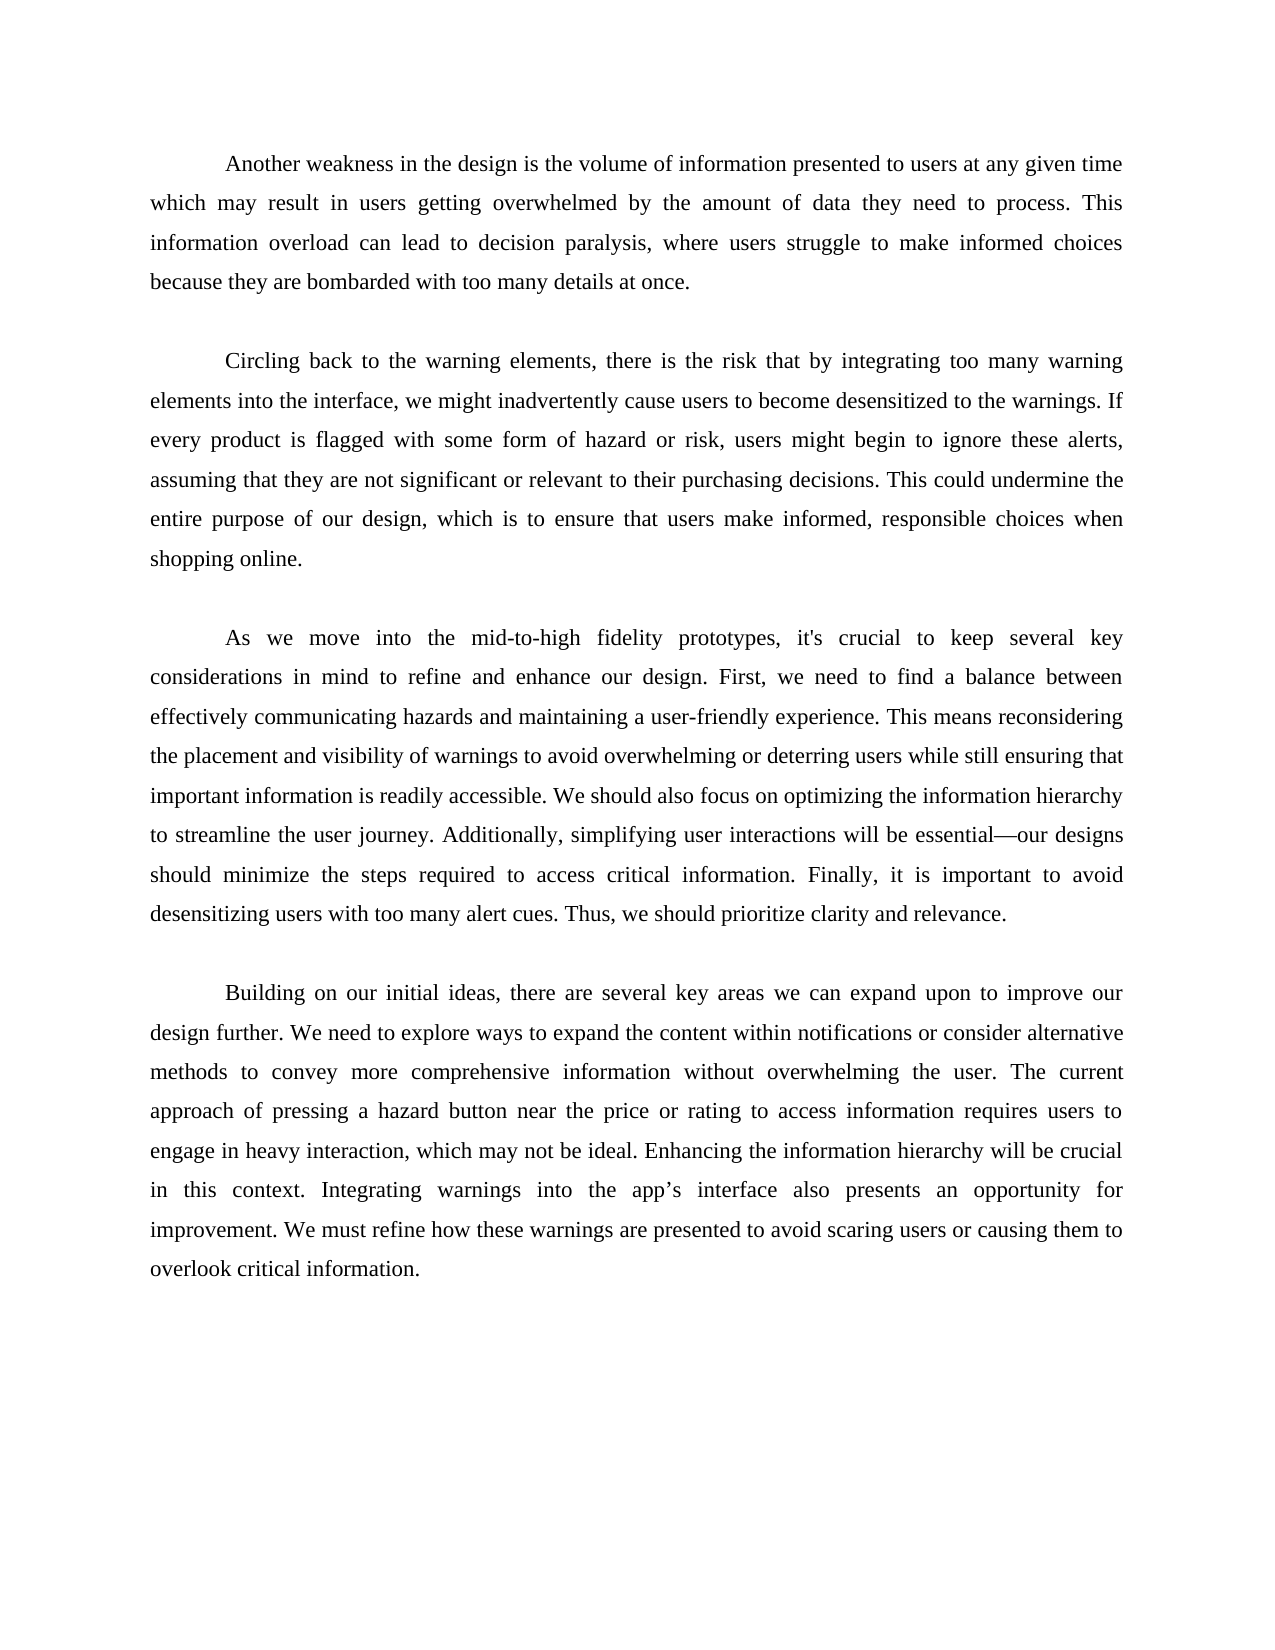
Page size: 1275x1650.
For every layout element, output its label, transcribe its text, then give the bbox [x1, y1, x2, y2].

text As we move into the mid-to-high fidelity prototypes, it's crucial to keep several key considerations in mind to refine and enhance our design. First, we need to find a balance between effectively communicating hazards and maintaining a user-friendly experience. This means reconsidering the placement and visibility of warnings to avoid overwhelming or deterring users while still ensuring that important information is readily accessible. We should also focus on optimizing the information hierarchy to streamline the user journey. Additionally, simplifying user interactions will be essential—our designs should minimize the steps required to access critical information. Finally, it is important to avoid desensitizing users with too many alert cues. Thus, we should prioritize clarity and relevance. [150, 624, 1125, 926]
text Another weakness in the design is the volume of information presented to users at any given time which may result in users getting overwhelmed by the amount of data they need to process. This information overload can lead to decision paralysis, where users struggle to make informed choices because they are bombarded with too many details at once. [150, 150, 1125, 295]
text Circling back to the warning elements, there is the risk that by integrating too many warning elements into the interface, we might inadvertently cause users to become desensitized to the warnings. If every product is flagged with some form of hazard or risk, users might begin to ignore these alerts, assuming that they are not significant or relevant to their purchasing decisions. This could undermine the entire purpose of our design, which is to ensure that users make informed, responsible choices when shopping online. [150, 347, 1125, 571]
text Building on our initial ideas, there are several key areas we can expand upon to improve our design further. We need to explore ways to expand the content within notifications or consider alternative methods to convey more comprehensive information without overwhelming the user. The current approach of pressing a hazard button near the price or rating to access information requires users to engage in heavy interaction, which may not be ideal. Enhancing the information hierarchy will be crucial in this context. Integrating warnings into the app’s interface also presents an opportunity for improvement. We must refine how these warnings are presented to avoid scaring users or causing them to overlook critical information. [150, 979, 1125, 1282]
